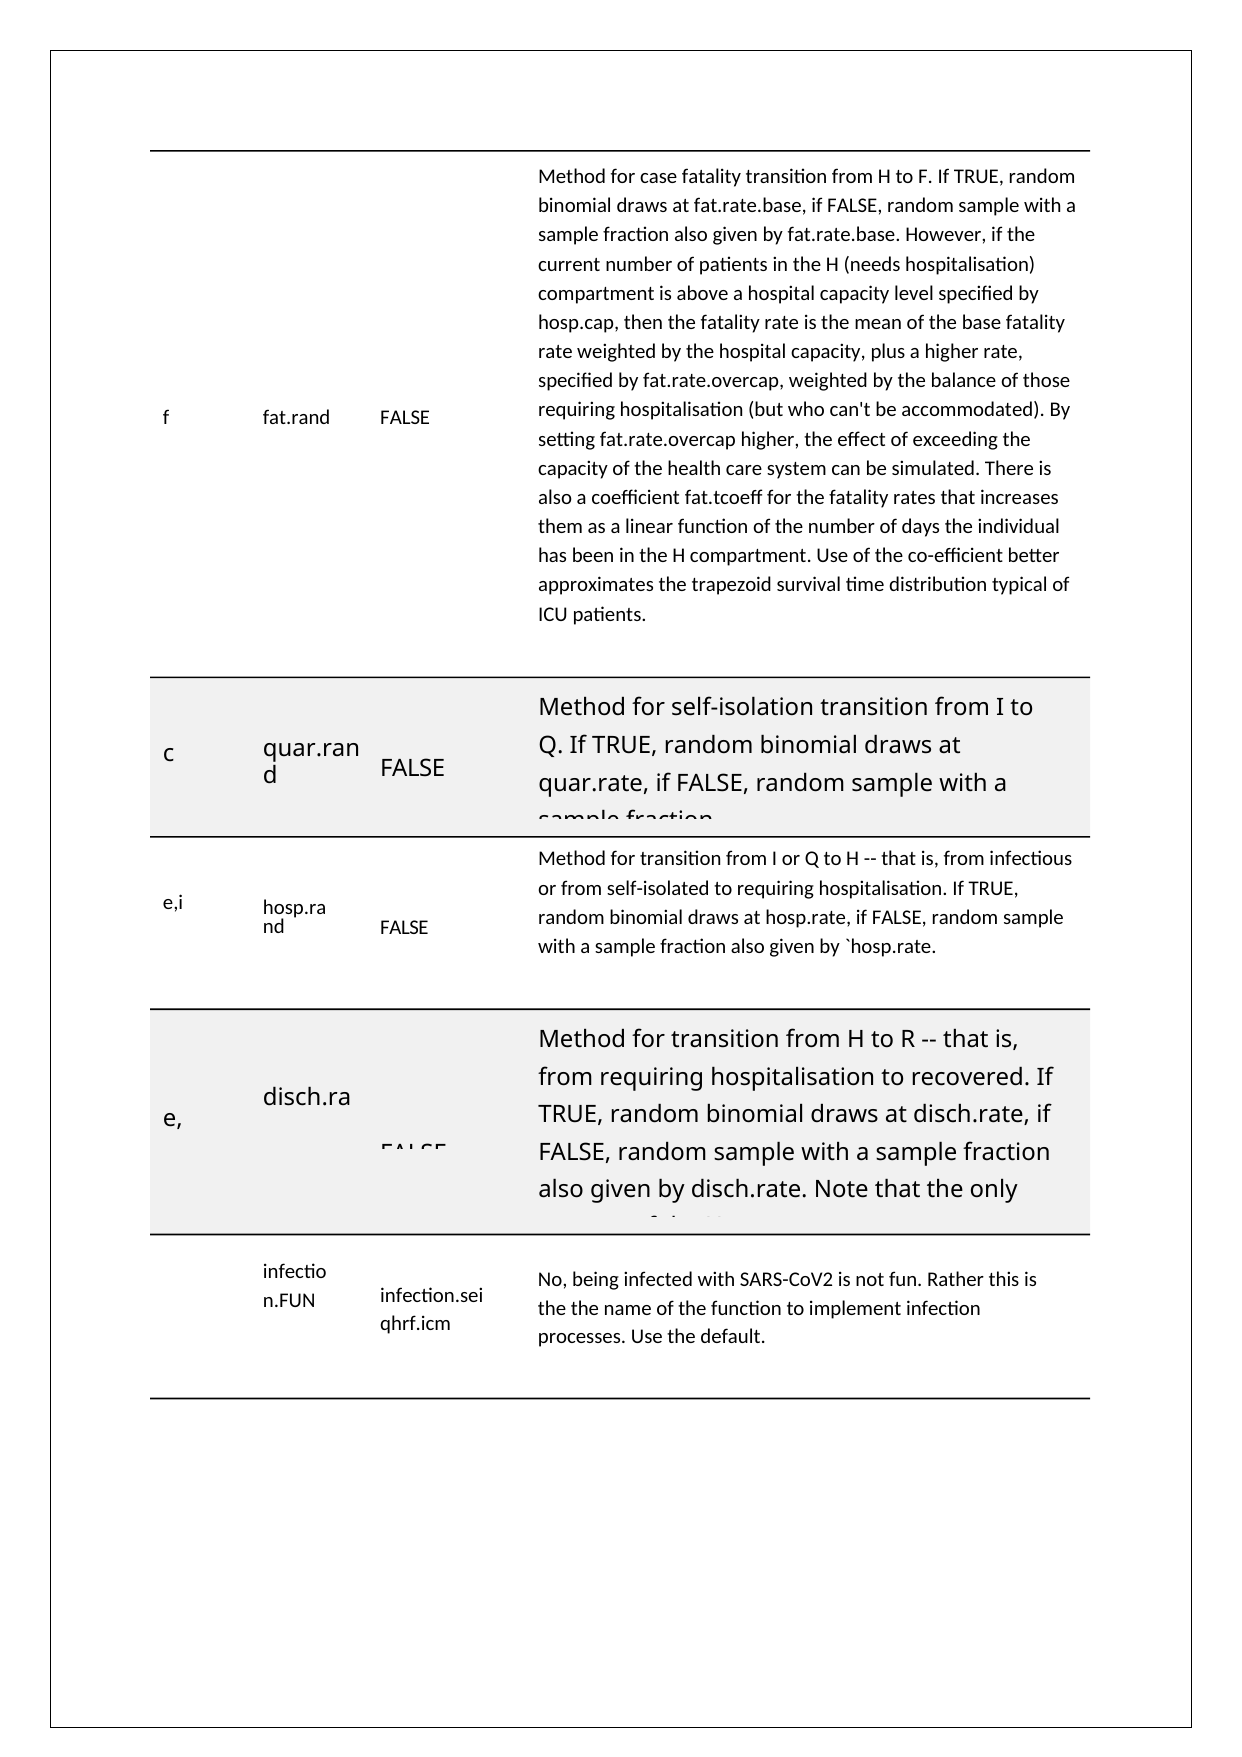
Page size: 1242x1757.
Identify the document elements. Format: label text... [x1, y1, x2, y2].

text infectio n.FUN [263, 1259, 344, 1313]
text f fat.rand FALSE [163, 404, 454, 430]
text No, being infected with SARS-CoV2 is not fun. Rather this is the the name of the function to implement infection processes. Use the default. [538, 1266, 1048, 1349]
text e,i [163, 889, 190, 915]
text hosp.ra FALSE nd [263, 889, 450, 939]
text infection.sei qhrf.icm [380, 1282, 512, 1336]
text Method for case fatality transition from H to F. If TRUE, random binomial draws at fat.rate.base, if FALSE, random sample with a sample fraction also given by fat.rate.base. However, if the current number of patients in the H (needs hospitalisation) compartment is above a hospital capacity level specified by hosp.cap, then the fatality rate is the mean of the base fatality rate weighted by the hospital capacity, plus a higher rate, specified by fat.rate.overcap, weighted by the balance of those requiring hospitalisation (but who can't be accommodated). By setting fat.rate.overcap higher, the effect of exceeding the capacity of the health care system can be simulated. There is also a coefficient fat.tcoeff for the fatality rates that increases them as a linear function of the number of days the individual has been in the H compartment. Use of the co-efficient better approximates the trapezoid survival time distribution typical of ICU patients. [538, 163, 1077, 626]
text Method for transition from I or Q to H -- that is, from infectious or from self-isolated to requiring hospitalisation. If TRUE, random binomial draws at hosp.rate, if FALSE, random sample with a sample fraction also given by `hosp.rate. [538, 846, 1077, 958]
